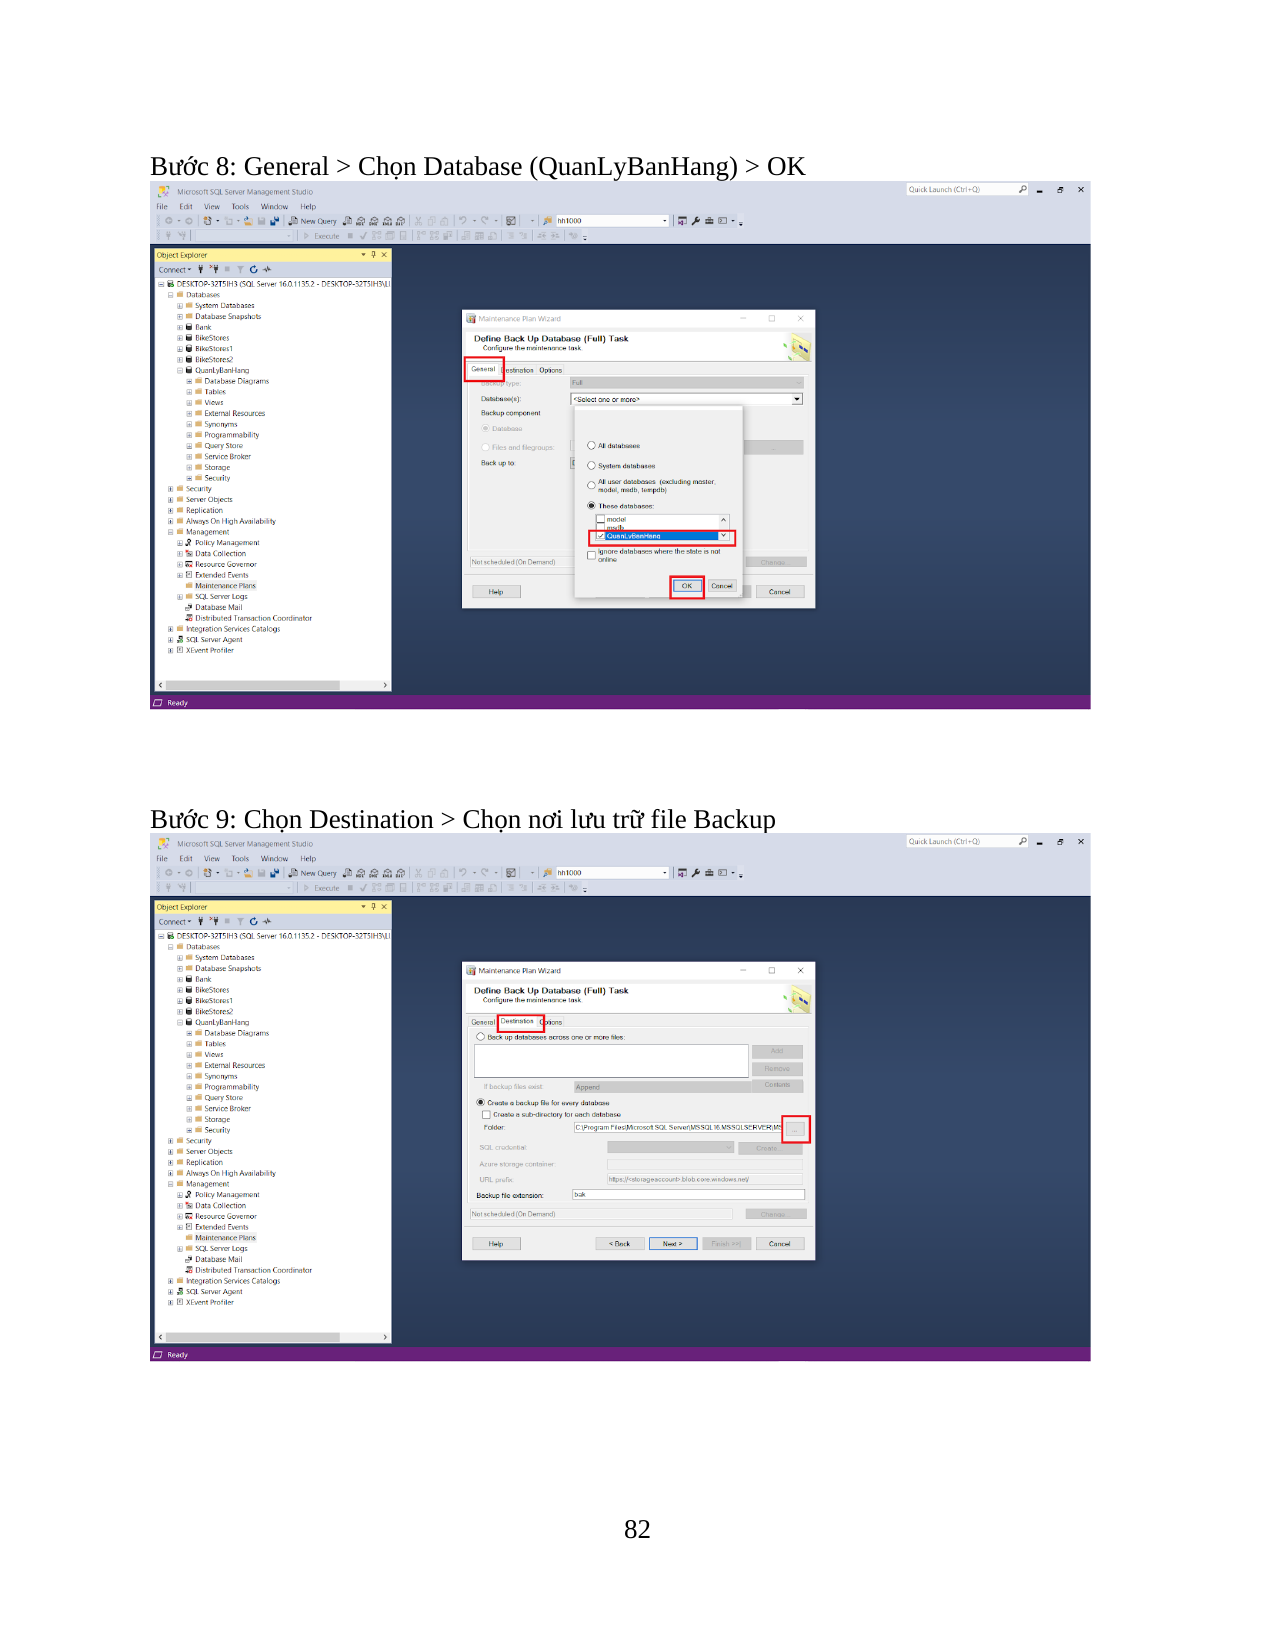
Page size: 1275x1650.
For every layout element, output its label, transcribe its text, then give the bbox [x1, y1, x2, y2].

text Bước 8: General > Chọn Database (QuanLyBanHang) > OK [150, 150, 1125, 181]
picture [150, 833, 1091, 1362]
picture [150, 181, 1091, 710]
text Bước 9: Chọn Destination > Chọn nơi lưu trữ file Backup [150, 803, 1125, 834]
